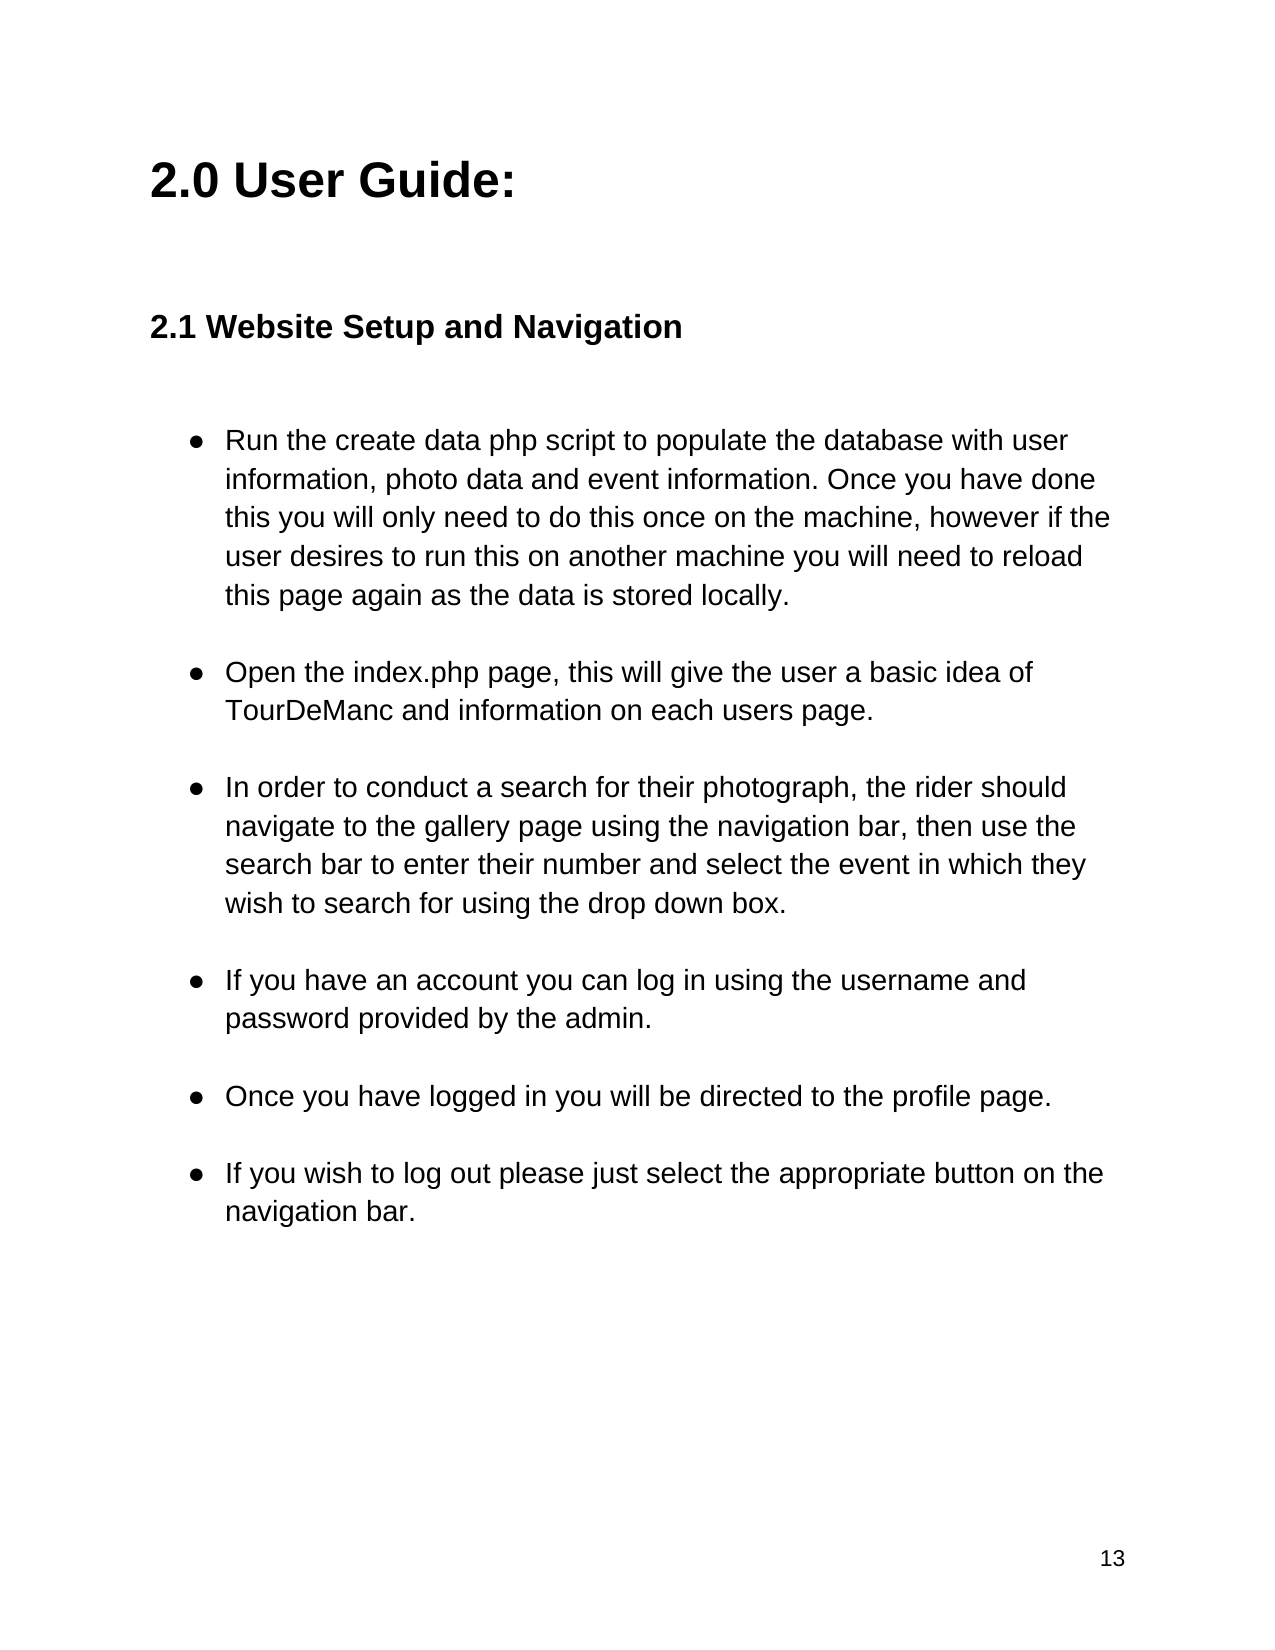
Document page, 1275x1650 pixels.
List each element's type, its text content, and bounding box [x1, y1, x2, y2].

list Open the index.php page, this will give the user a basic idea of TourDeManc and information on each users page. [187, 654, 1125, 727]
list If you have an account you can log in using the username and password provided by the admin. [187, 963, 1125, 1035]
list In order to conduct a search for their photograph, the rider should navigate to the gallery page using the navigation bar, then use the search bar to enter their number and select the event in which they wish to search for using the drop down box. [187, 770, 1125, 919]
subtitle 2.1 Website Setup and Navigation [150, 307, 1125, 346]
list Run the create data php script to populate the database with user information, photo data and event information. Once you have done this you will only need to do this once on the machine, however if the user desires to run this on another machine you will need to reload this page again as the data is stored locally. [187, 423, 1125, 611]
list Once you have logged in you will be directed to the profile page. [187, 1078, 1125, 1112]
subtitle 2.0 User Guide: [150, 150, 1125, 207]
list If you wish to log out please just select the appropriate button on the navigation bar. [187, 1156, 1125, 1228]
